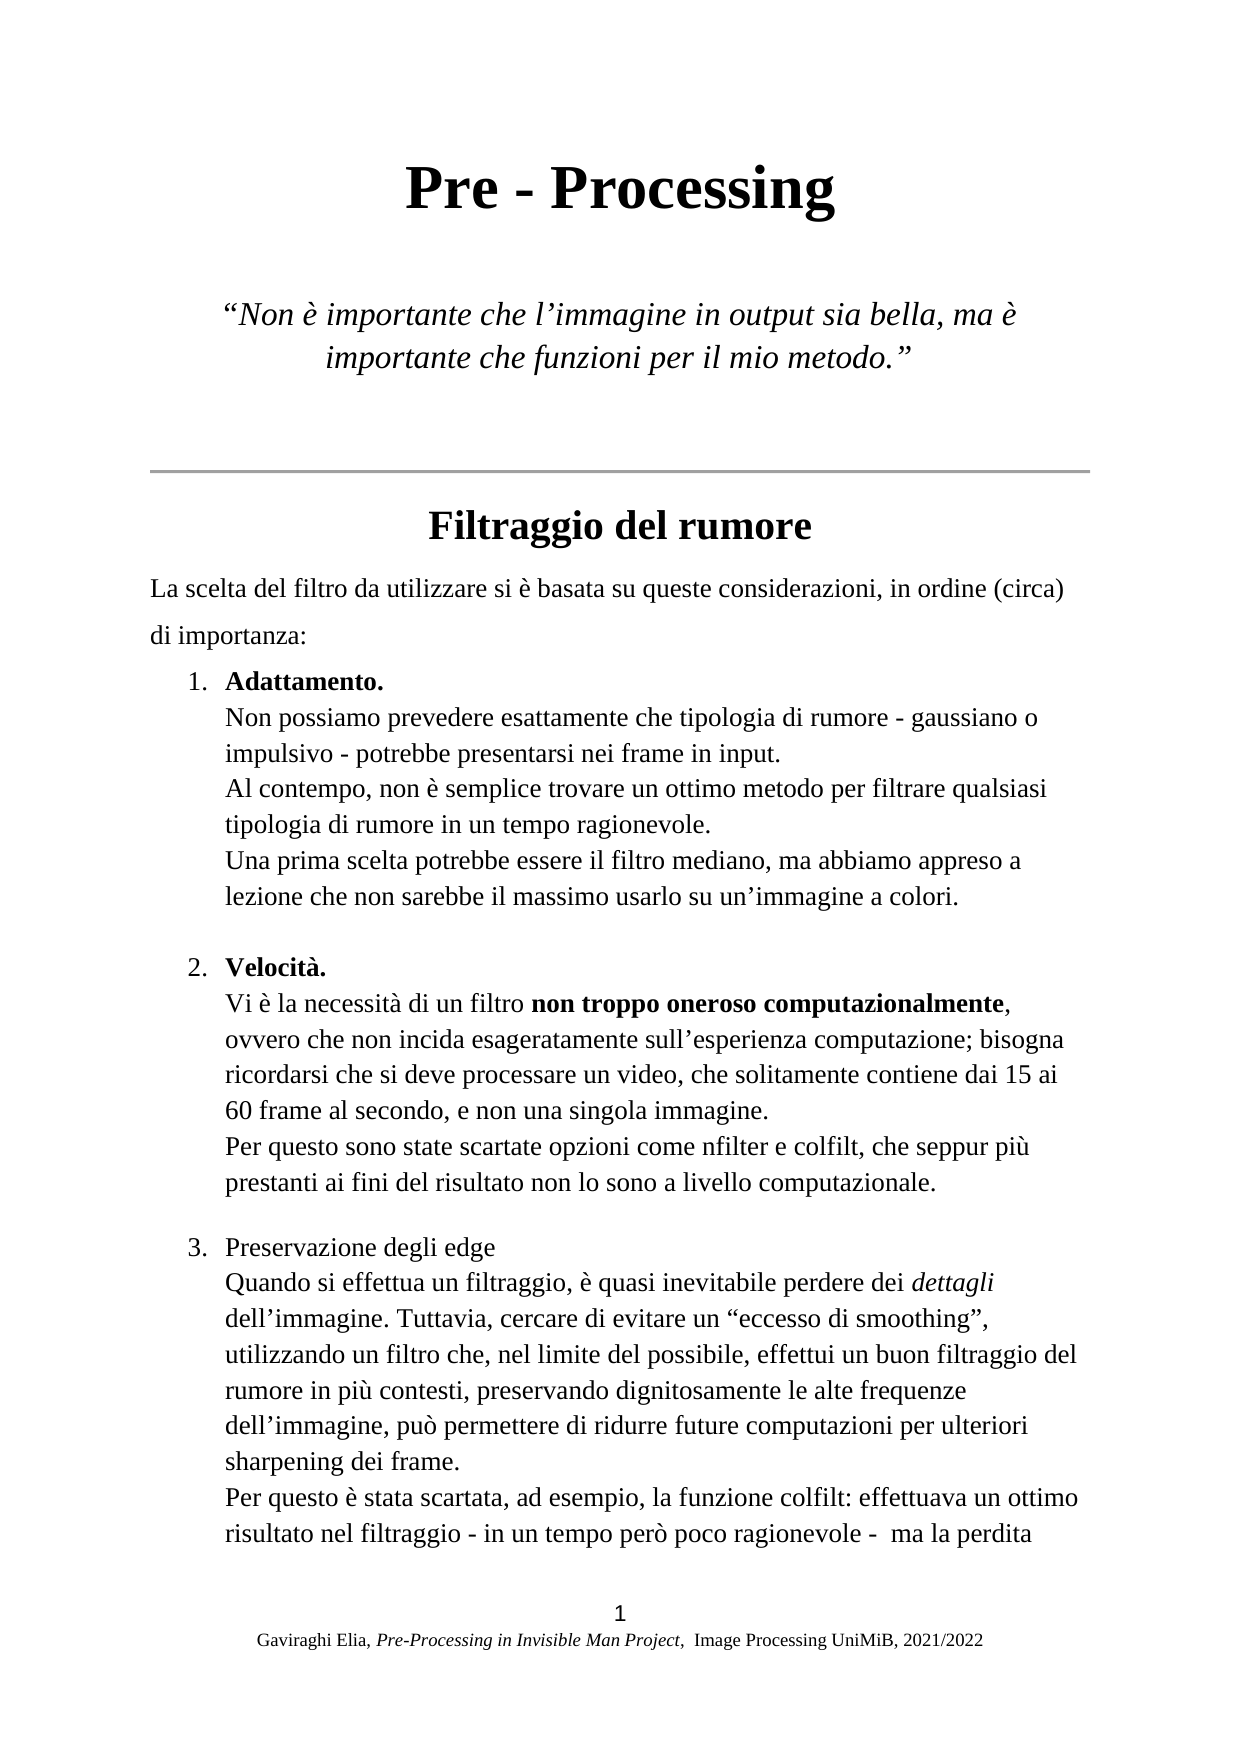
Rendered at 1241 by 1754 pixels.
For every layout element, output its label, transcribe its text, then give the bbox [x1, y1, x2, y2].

text Pre - Processing [150, 150, 1090, 222]
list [187, 1231, 1090, 1548]
text “Non è importante che l’immagine in output sia bella, ma è importante che funzioni per il mio metodo.” [150, 294, 1090, 376]
text Filtraggio del rumore [150, 500, 1090, 548]
list Velocità. Vi è la necessità di un filtro non troppo oneroso computazionalmente, ovvero che non incida esageratamente sull’esperienza computazione; bisogna ricordarsi che si deve processare un video, che solitamente contiene dai 15 ai 60 frame al secondo, e non una singola immagine. Per questo sono state scartate opzioni come nfilter e colfilt, che seppur più prestanti ai fini del risultato non lo sono a livello computazionale. [187, 951, 1090, 1227]
text La scelta del filtro da utilizzare si è basata su queste considerazioni, in ordine (circa) di importanza: [150, 572, 1090, 650]
list Adattamento. Non possiamo prevedere esattamente che tipologia di rumore - gaussiano o impulsivo - potrebbe presentarsi nei frame in input. Al contempo, non è semplice trovare un ottimo metodo per filtrare qualsiasi tipologia di rumore in un tempo ragionevole. Una prima scelta potrebbe essere il filtro mediano, ma abbiamo appreso a lezione che non sarebbe il massimo usarlo su un’immagine a colori. [187, 665, 1090, 911]
